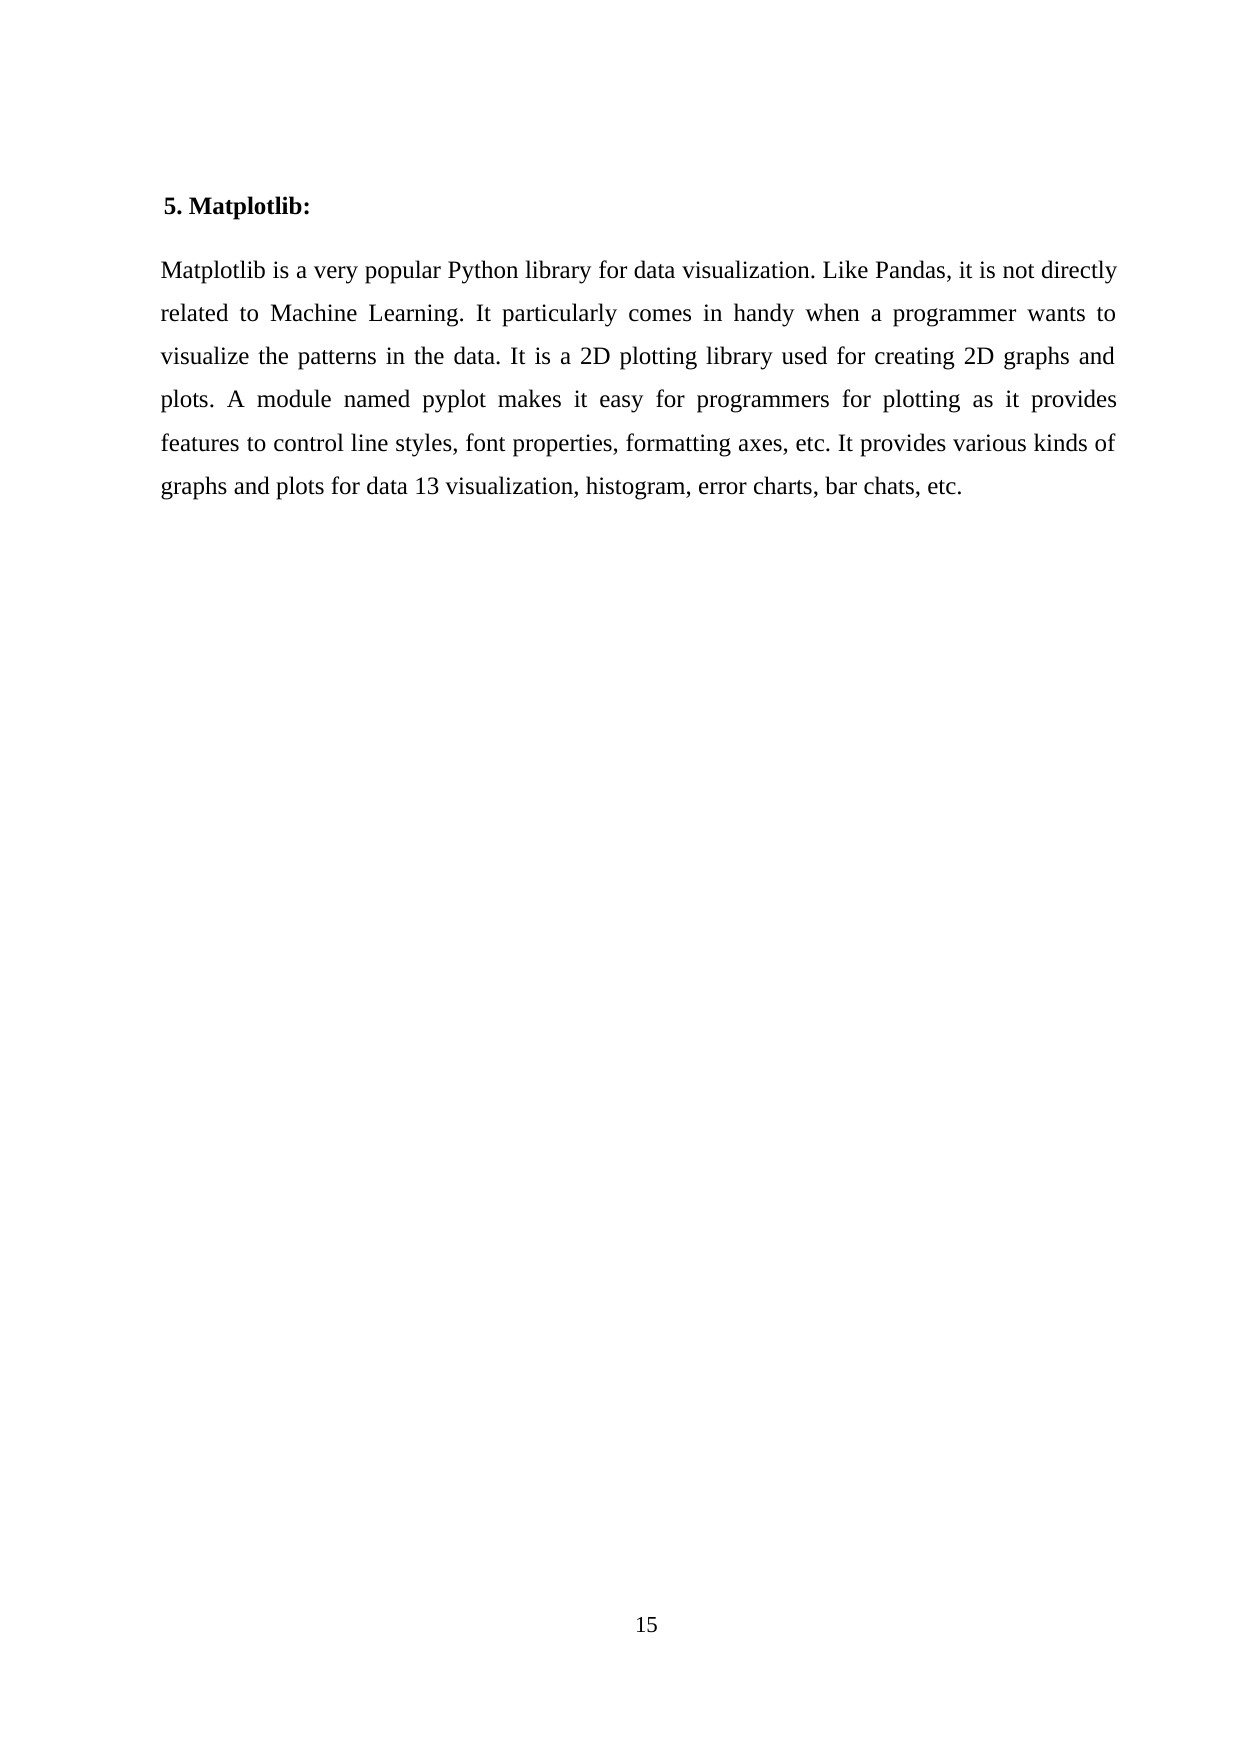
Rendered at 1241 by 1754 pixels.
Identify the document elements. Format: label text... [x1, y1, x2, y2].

text Matplotlib is a very popular Python library for data visualization. Like Pandas, it is not directly related to Machine Learning. It particularly comes in handy when a programmer wants to visualize the patterns in the data. It is a 2D plotting library used for creating 2D graphs and plots. A module named pyplot makes it easy for programmers for plotting as it provides features to control line styles, font properties, formatting axes, etc. It provides various kinds of graphs and plots for data 13 visualization, histogram, error charts, bar chats, etc. [160, 255, 1117, 499]
subtitle 5. Matplotlib: [163, 191, 1117, 220]
